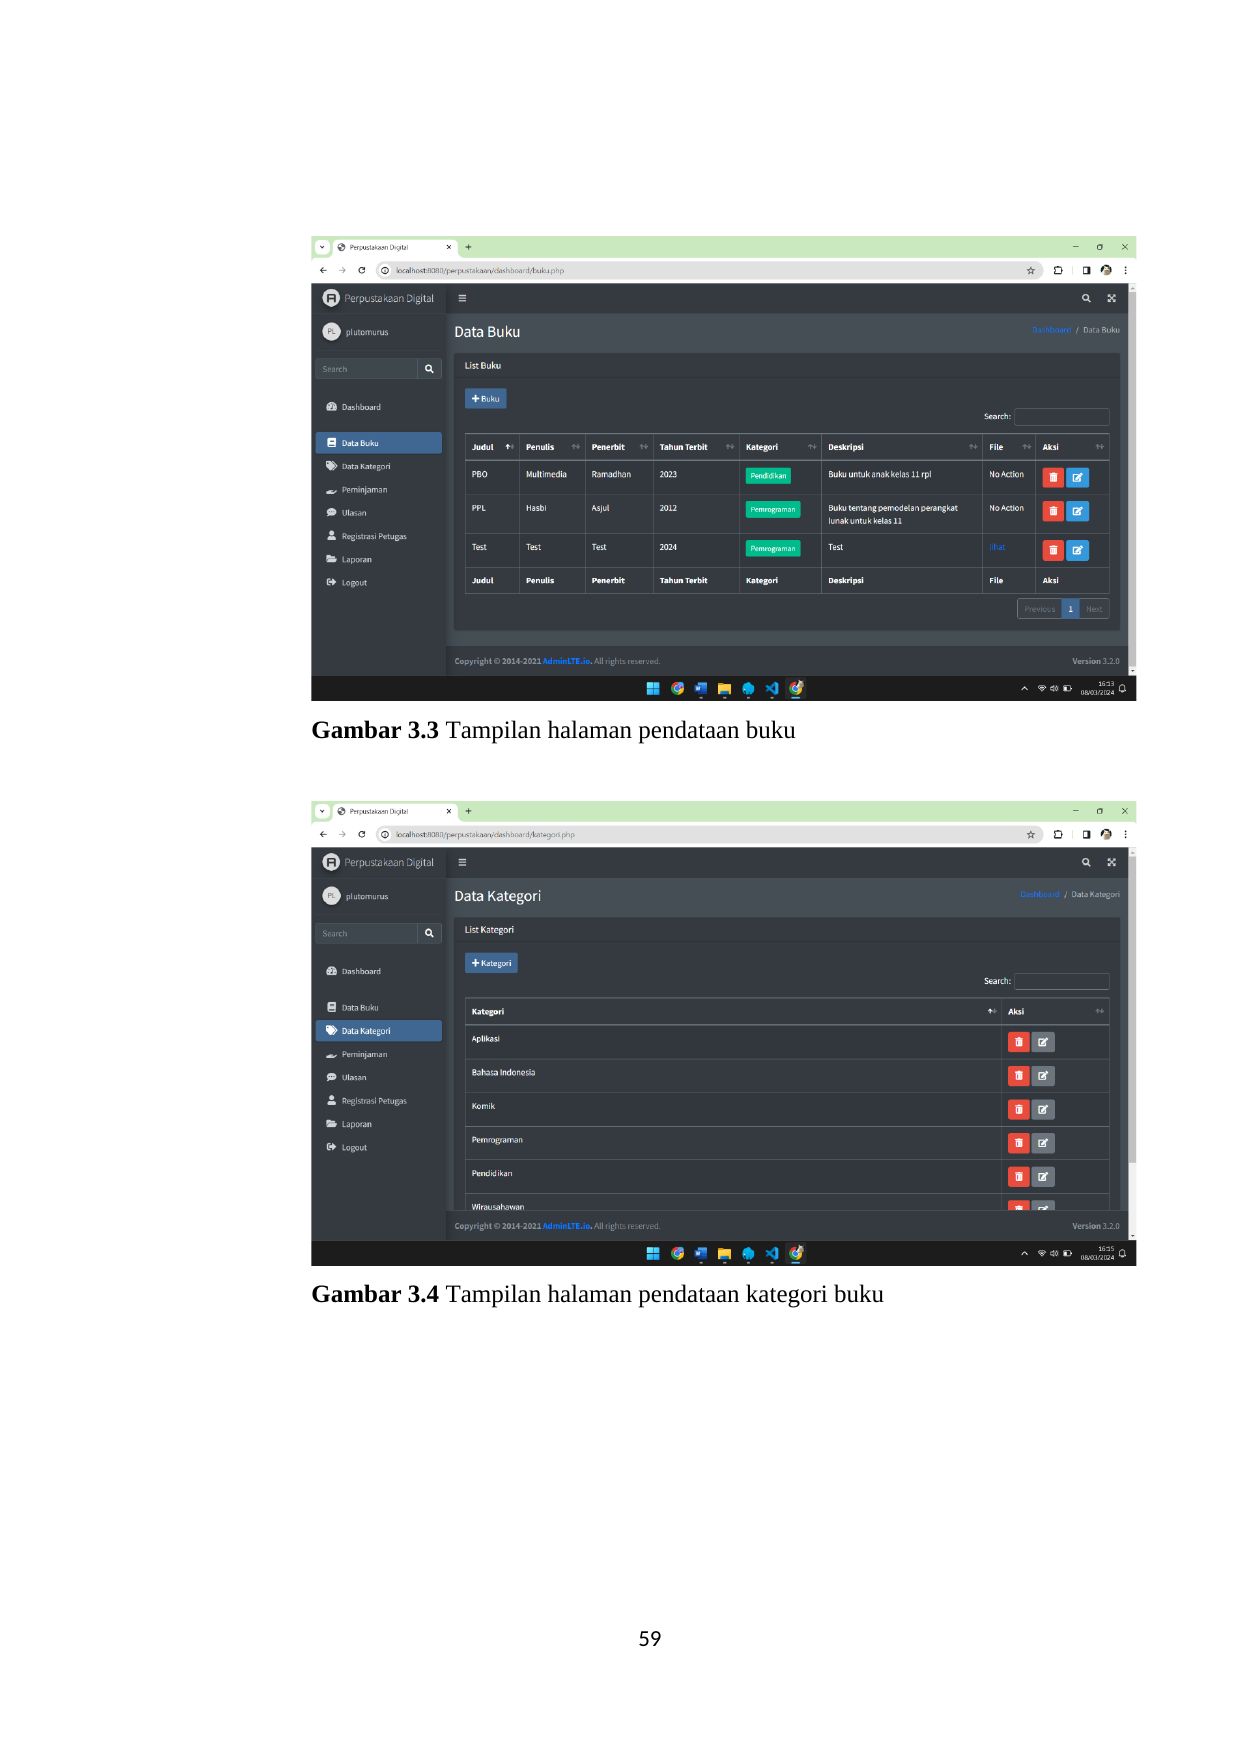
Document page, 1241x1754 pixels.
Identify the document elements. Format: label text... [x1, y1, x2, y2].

picture [311, 236, 1137, 701]
list Gambar 3.3 Tampilan halaman pendataan buku [311, 715, 1063, 743]
picture [311, 801, 1137, 1266]
list Gambar 3.4 Tampilan halaman pendataan kategori buku [311, 1279, 1063, 1308]
